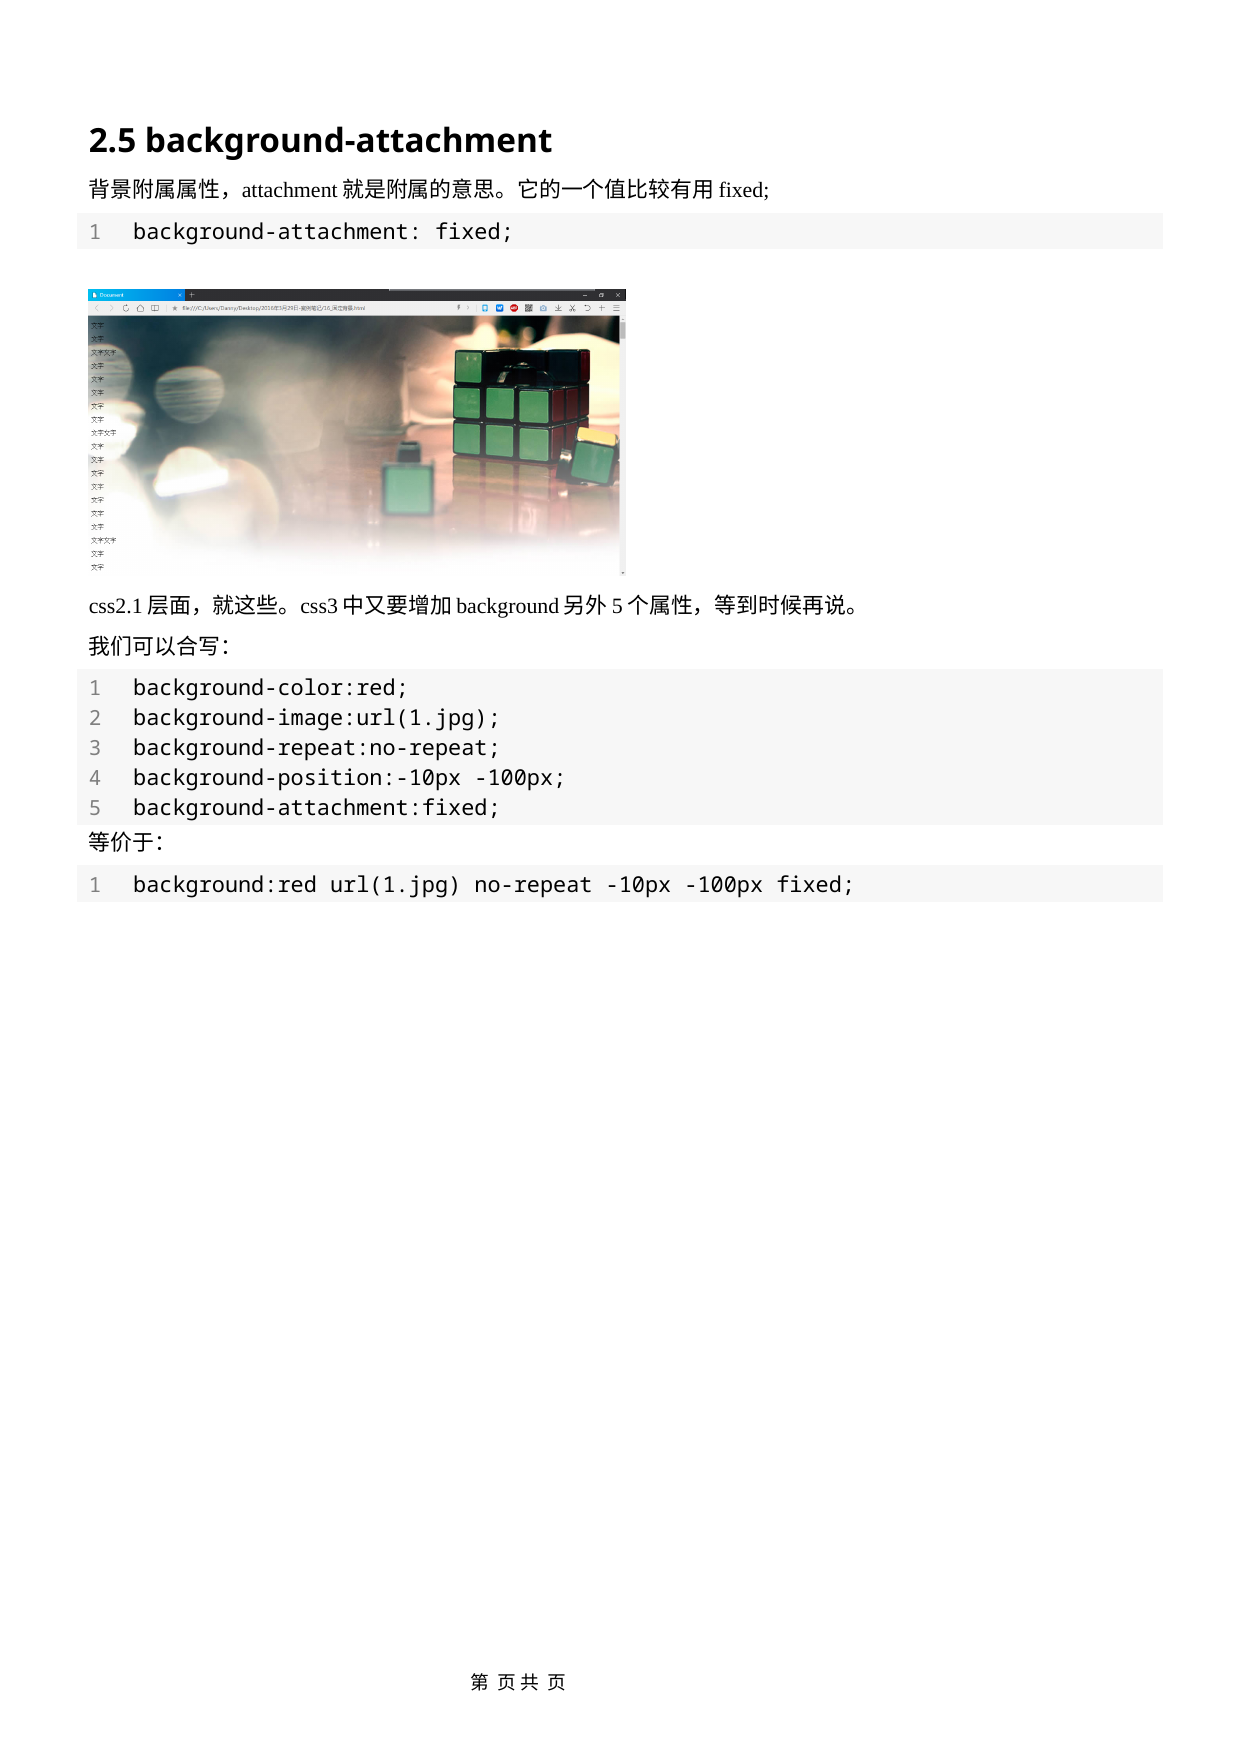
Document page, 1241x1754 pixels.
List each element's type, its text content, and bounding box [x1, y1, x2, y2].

table_header background:red url(1.jpg) no-repeat -10px -100px fixed; [77, 865, 1163, 902]
subtitle 2.5 background-attachment [88, 107, 1152, 172]
table_header background-attachment: fixed; [77, 213, 1163, 249]
picture [88, 289, 626, 576]
text 等价于： [88, 825, 1152, 857]
text css2.1层面，就这些。css3中又要增加background另外5个属性，等到时候再说。 [88, 588, 1152, 621]
table_header background-color:red; background-image:url(1.jpg); background-repeat:no-repeat; background-position:-10px -100px; background-attachment:fixed; [77, 669, 1163, 825]
text 我们可以合写： [88, 628, 1152, 661]
text 背景附属属性，attachment就是附属的意思。它的一个值比较有用fixed; [88, 172, 1152, 204]
